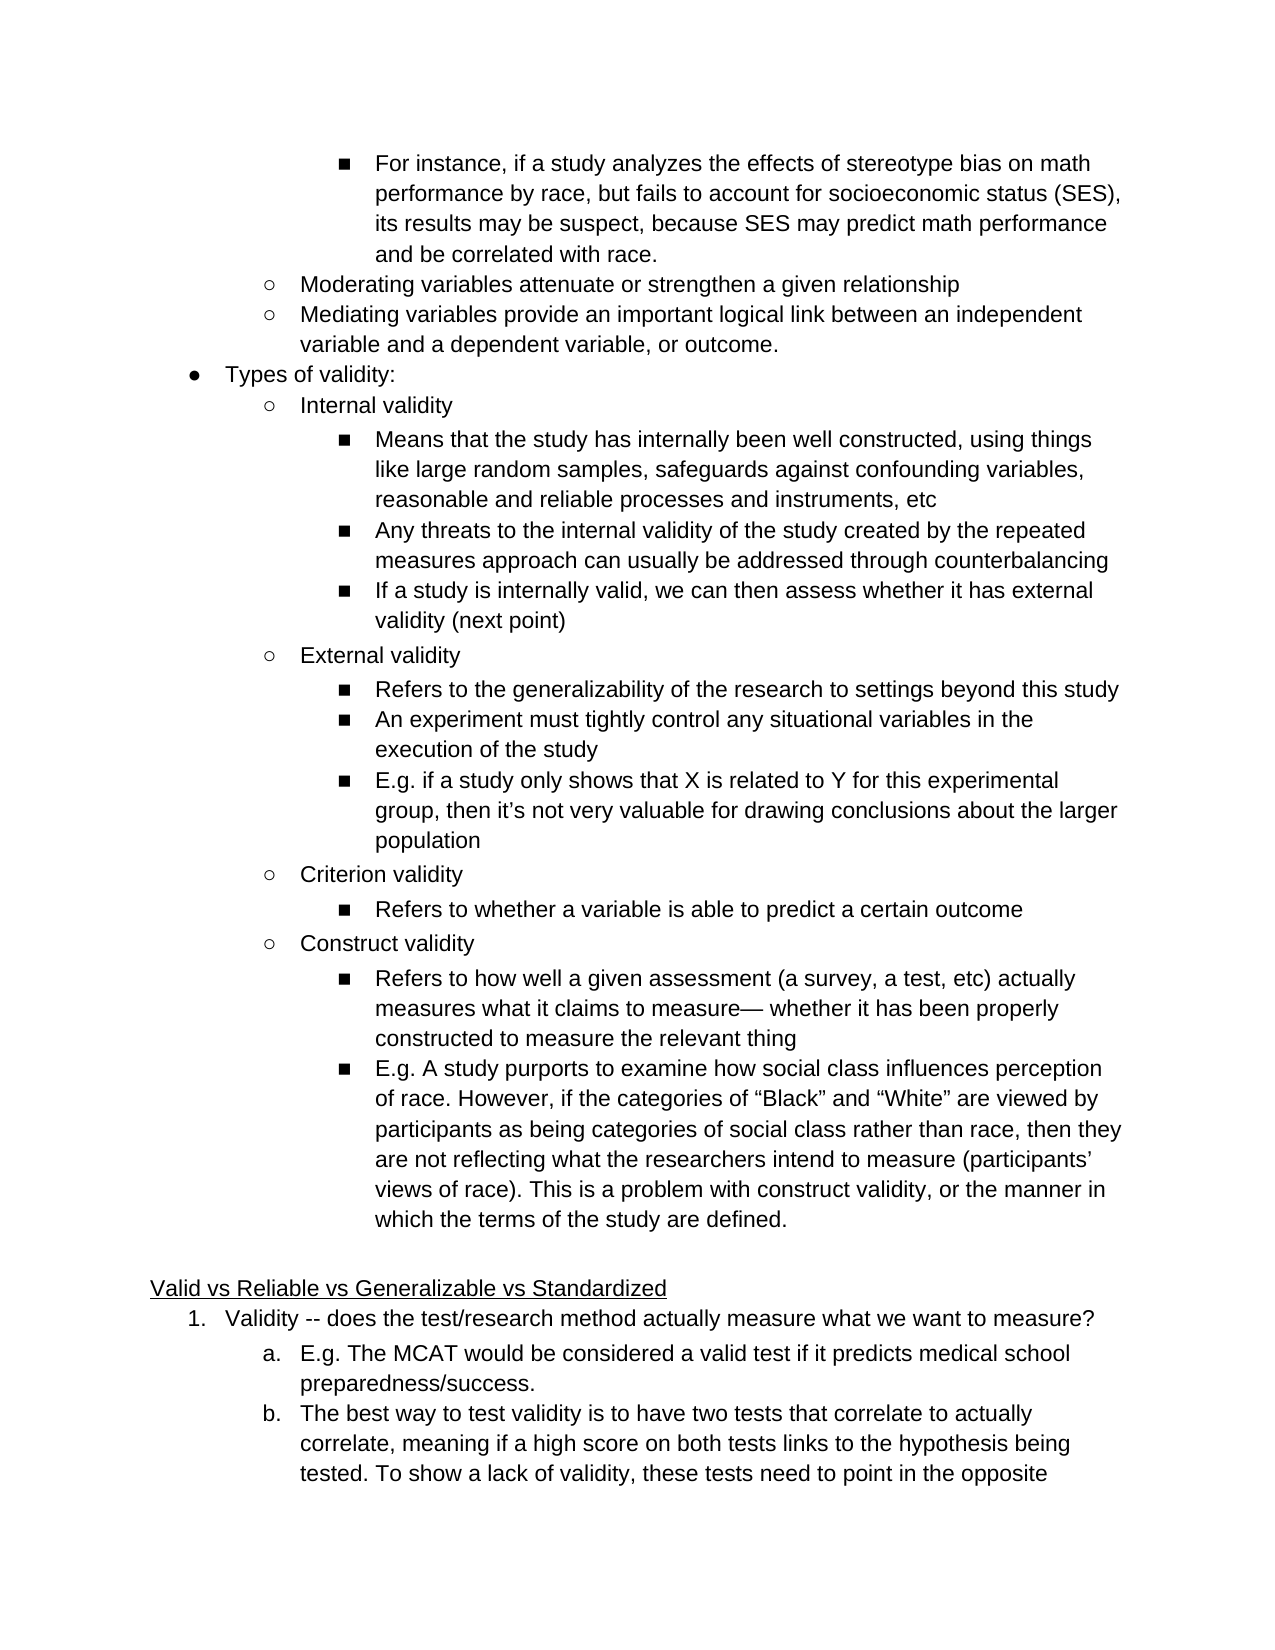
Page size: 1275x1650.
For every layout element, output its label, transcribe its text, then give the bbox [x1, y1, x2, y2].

list E.g. if a study only shows that X is related to Y for this experimental group, then it’s not very valuable for drawing conclusions about the larger population [337, 767, 1125, 858]
text Valid vs Reliable vs Generalizable vs Standardized [150, 1275, 1125, 1301]
list If a study is internally valid, we can then assess whether it has external validity (next point) [337, 577, 1125, 638]
list External validity [262, 642, 1125, 672]
list For instance, if a study analyzes the effects of stereotype bias on math performance by race, but fails to account for socioeconomic status (SES), its results may be suspect, because SES may predict math performance and be correlated with race. [337, 150, 1125, 267]
list Refers to how well a given assessment (a survey, a test, etc) actually measures what it claims to measure— whether it has been properly constructed to measure the relevant thing [337, 964, 1125, 1051]
list Any threats to the internal validity of the study created by the repeated measures approach can usually be addressed through counterbalancing [337, 517, 1125, 573]
list Refers to whether a variable is able to predict a certain outcome [337, 896, 1125, 926]
list Validity -- does the test/research method actually measure what we want to measure? [187, 1305, 1125, 1336]
list Internal validity [262, 392, 1125, 422]
list An experiment must tightly control any situational variables in the execution of the study [337, 706, 1125, 763]
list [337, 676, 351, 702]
list E.g. The MCAT would be considered a valid test if it predicts medical school preparedness/success. [262, 1339, 1125, 1396]
list Criterion validity [262, 861, 1125, 892]
list Means that the study has internally been well constructed, using things like large random samples, safeguards against confounding variables, reasonable and reliable processes and instruments, etc [337, 426, 1125, 513]
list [262, 1400, 1125, 1491]
list Moderating variables attenuate or strengthen a given relationship [262, 271, 1125, 297]
list Mediating variables provide an important logical link between an independent variable and a dependent variable, or outcome. [262, 301, 1125, 358]
list E.g. A study purports to examine how social class influences perception of race. However, if the categories of “Black” and “White” are viewed by participants as being categories of social class rather than race, then they are not reflecting what the researchers intend to measure (participants’ views of race). This is a problem with construct validity, or the manner in which the terms of the study are defined. [337, 1055, 1125, 1237]
list Types of validity: [187, 361, 1125, 388]
list Construct validity [262, 930, 1125, 961]
